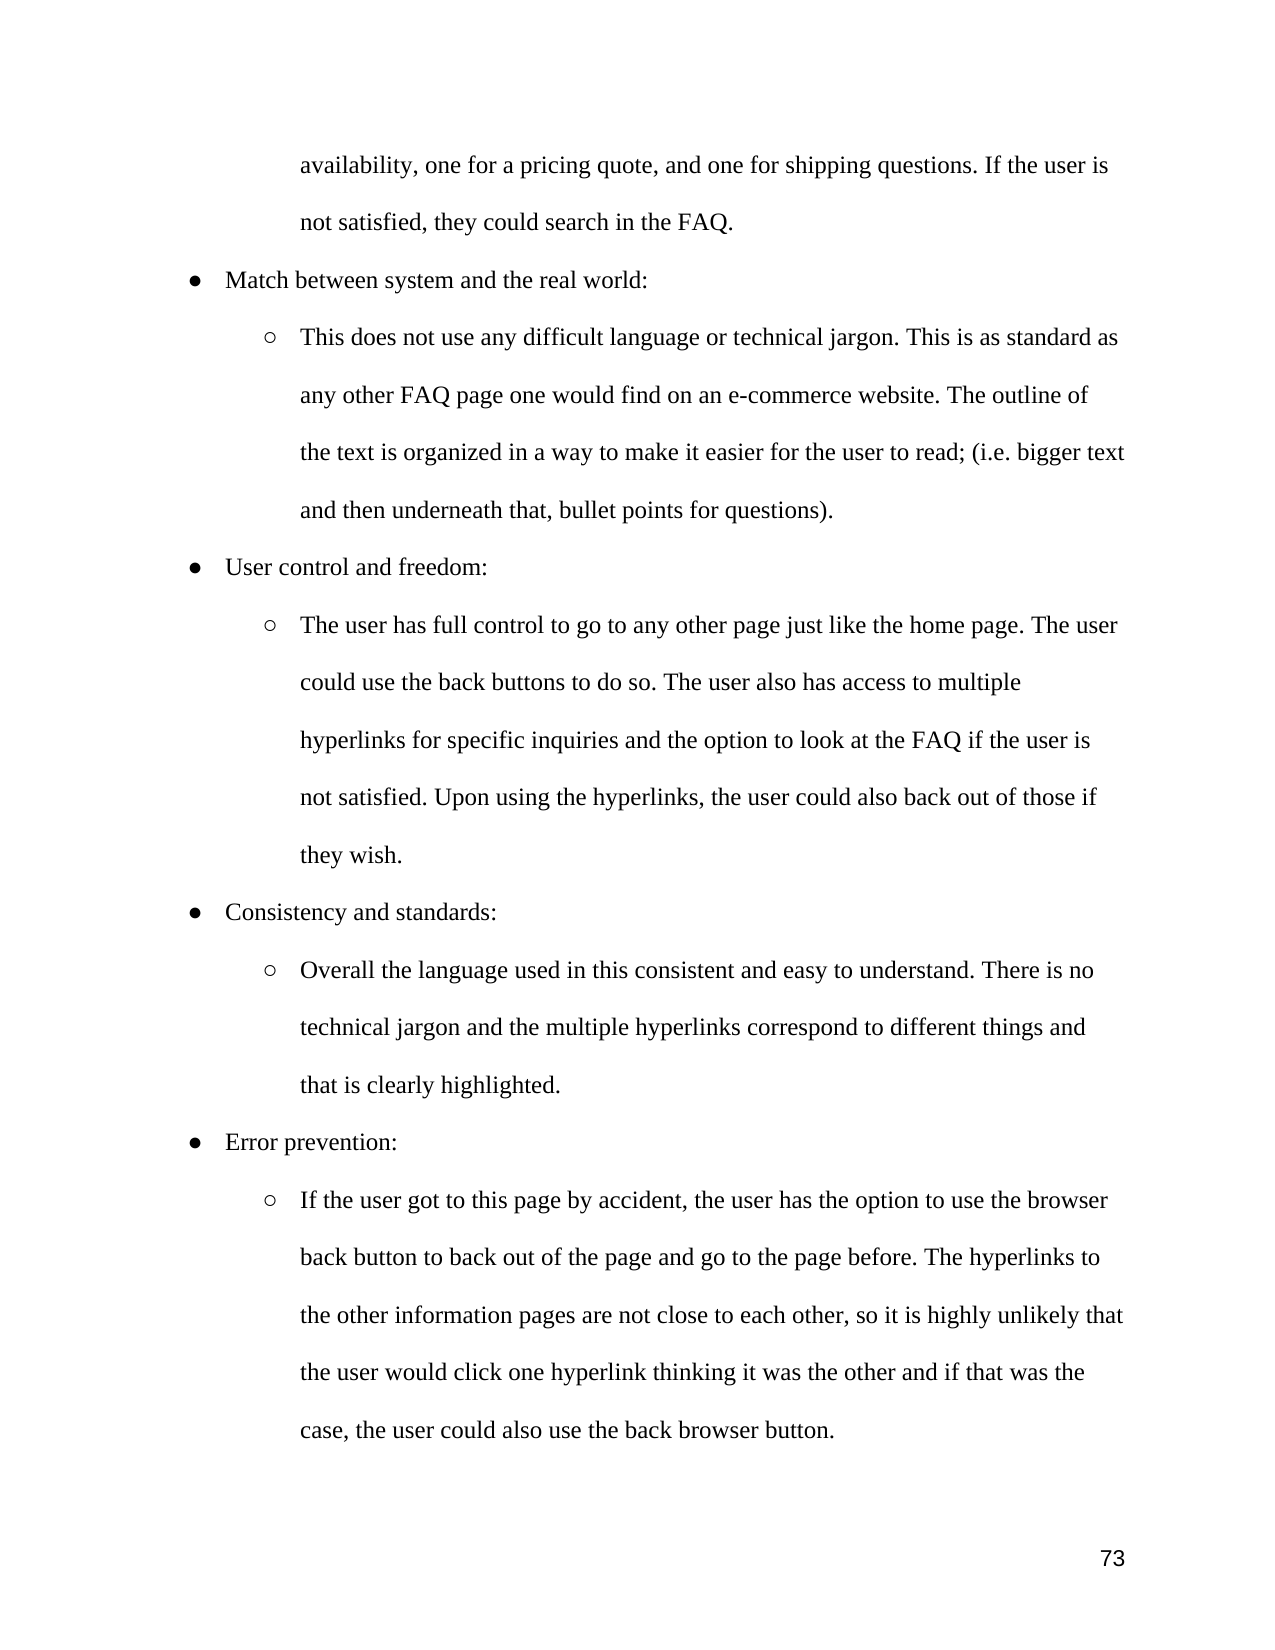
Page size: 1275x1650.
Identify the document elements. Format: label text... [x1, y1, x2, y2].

list Consistency and standards: [187, 897, 1125, 926]
list If the user got to this page by accident, the user has the option to use the browser back button to back out of the page and go to the page before. The hyperlinks to the other information pages are not close to each other, so it is highly unlikely that the user would click one hyperlink thinking it was the other and if that was the case, the user could also use the back browser button. [262, 1185, 1125, 1444]
list Overall the language used in this consistent and easy to understand. There is no technical jargon and the multiple hyperlinks correspond to different things and that is clearly highlighted. [262, 955, 1125, 1099]
list Error prevention: [187, 1127, 1125, 1156]
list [262, 150, 1125, 236]
list User control and freedom: [187, 552, 1125, 581]
list Match between system and the real world: [187, 265, 1125, 294]
list The user has full control to go to any other page just like the home page. The user could use the back buttons to do so. The user also has access to multiple hyperlinks for specific inquiries and the option to look at the FAQ if the user is not satisfied. Upon using the hyperlinks, the user could also back out of those if they wish. [262, 610, 1125, 869]
list This does not use any difficult language or technical jargon. This is as standard as any other FAQ page one would find on an e-commerce website. The outline of the text is organized in a way to make it easier for the user to read; (i.e. bigger text and then underneath that, bullet points for questions). [262, 322, 1125, 524]
